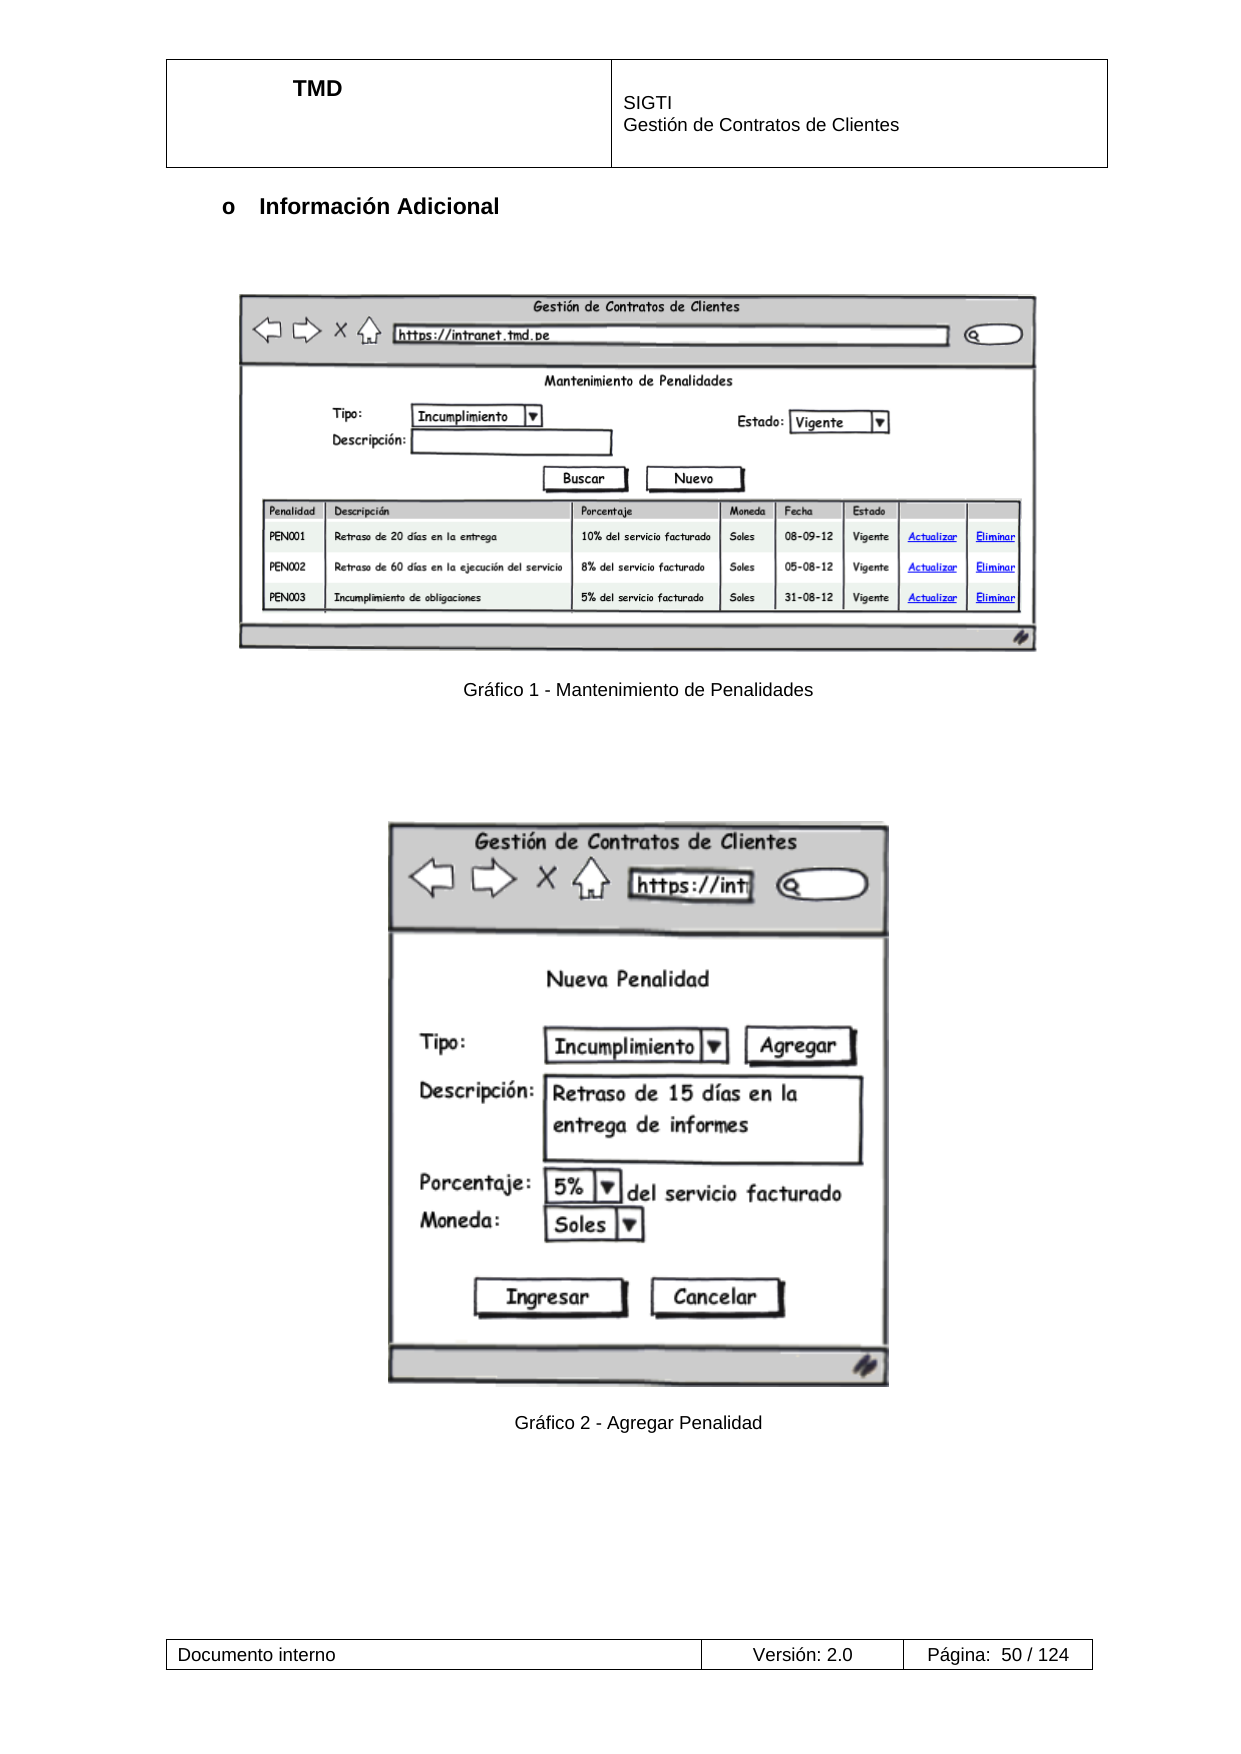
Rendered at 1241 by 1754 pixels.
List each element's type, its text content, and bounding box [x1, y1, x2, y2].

list Gráfico 2 - Agregar Penalidad [184, 1412, 1092, 1434]
list Gráfico 1 - Mantenimiento de Penalidades [184, 679, 1092, 701]
list Información Adicional [222, 193, 1092, 221]
picture [388, 821, 889, 1387]
picture [239, 294, 1037, 654]
